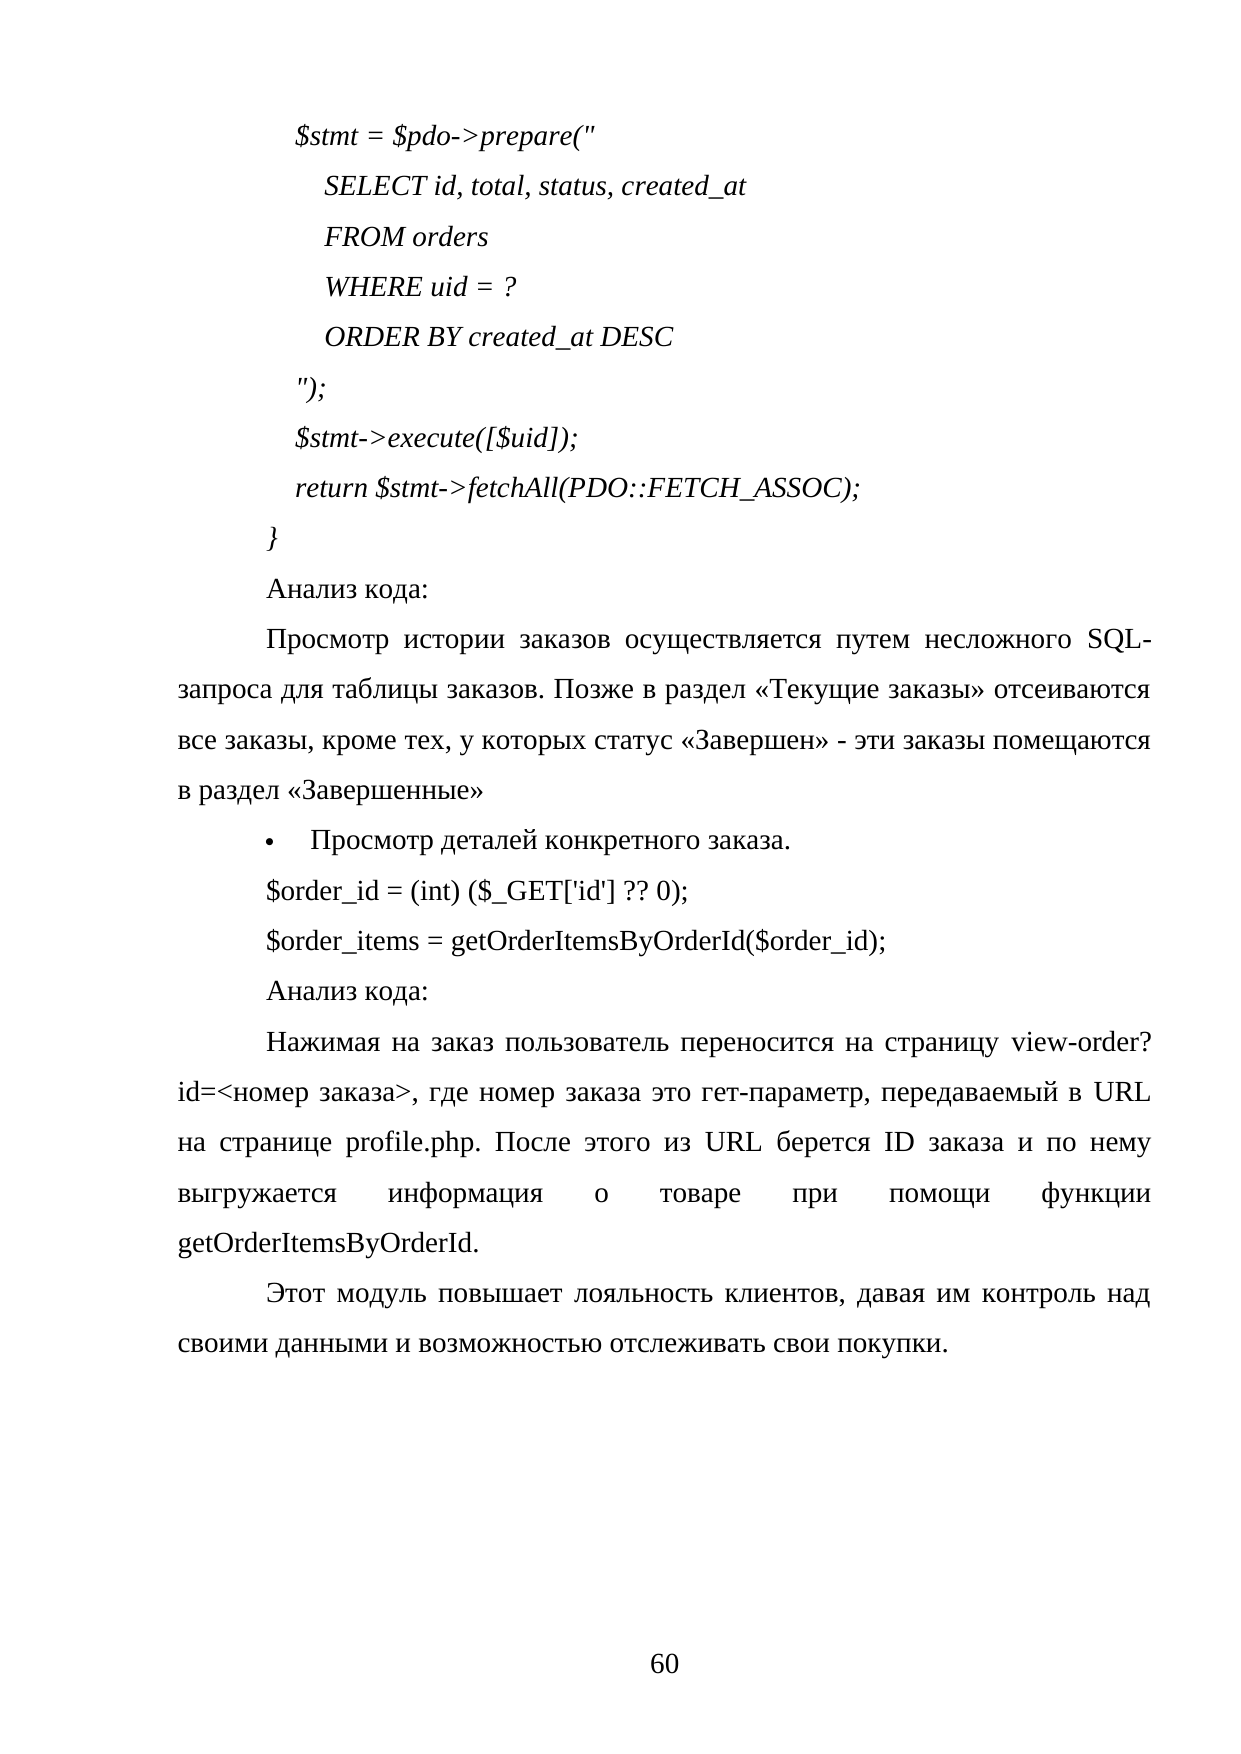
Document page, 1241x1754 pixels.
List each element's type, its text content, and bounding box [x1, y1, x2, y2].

text $stmt->execute([$uid]); [177, 420, 1152, 453]
text FROM orders [177, 219, 1152, 252]
text ORDER BY created_at DESC [177, 319, 1152, 353]
text Этот модуль повышает лояльность клиентов, давая им контроль над своими данными и возможностью отслеживать свои покупки. [177, 1275, 1152, 1359]
text Анализ кода: [177, 973, 1152, 1007]
text $order_id = (int) ($_GET['id'] ?? 0); [177, 873, 1152, 906]
text WHERE uid = ? [177, 269, 1152, 303]
text return $stmt->fetchAll(PDO::FETCH_ASSOC); [177, 470, 1152, 504]
text Нажимая на заказ пользователь переносится на страницу view-order?id=<номер заказа>, где номер заказа это гет-параметр, передаваемый в URL на странице profile.php. После этого из URL берется ID заказа и по нему выгружается информация о товаре при помощи функции getOrderItemsByOrderId. [177, 1024, 1152, 1258]
list Просмотр деталей конкретного заказа. [177, 822, 1152, 856]
text SELECT id, total, status, created_at [177, 168, 1152, 202]
text } [177, 521, 1152, 554]
text Анализ кода: [177, 571, 1152, 604]
text "); [177, 370, 1152, 403]
text $order_items = getOrderItemsByOrderId($order_id); [177, 923, 1152, 957]
text Просмотр истории заказов осуществляется путем несложного SQL-запроса для таблицы заказов. Позже в раздел «Текущие заказы» отсеиваются все заказы, кроме тех, у которых статус «Завершен» - эти заказы помещаются в раздел «Завершенные» [177, 621, 1152, 806]
text $stmt = $pdo->prepare(" [177, 118, 1152, 152]
